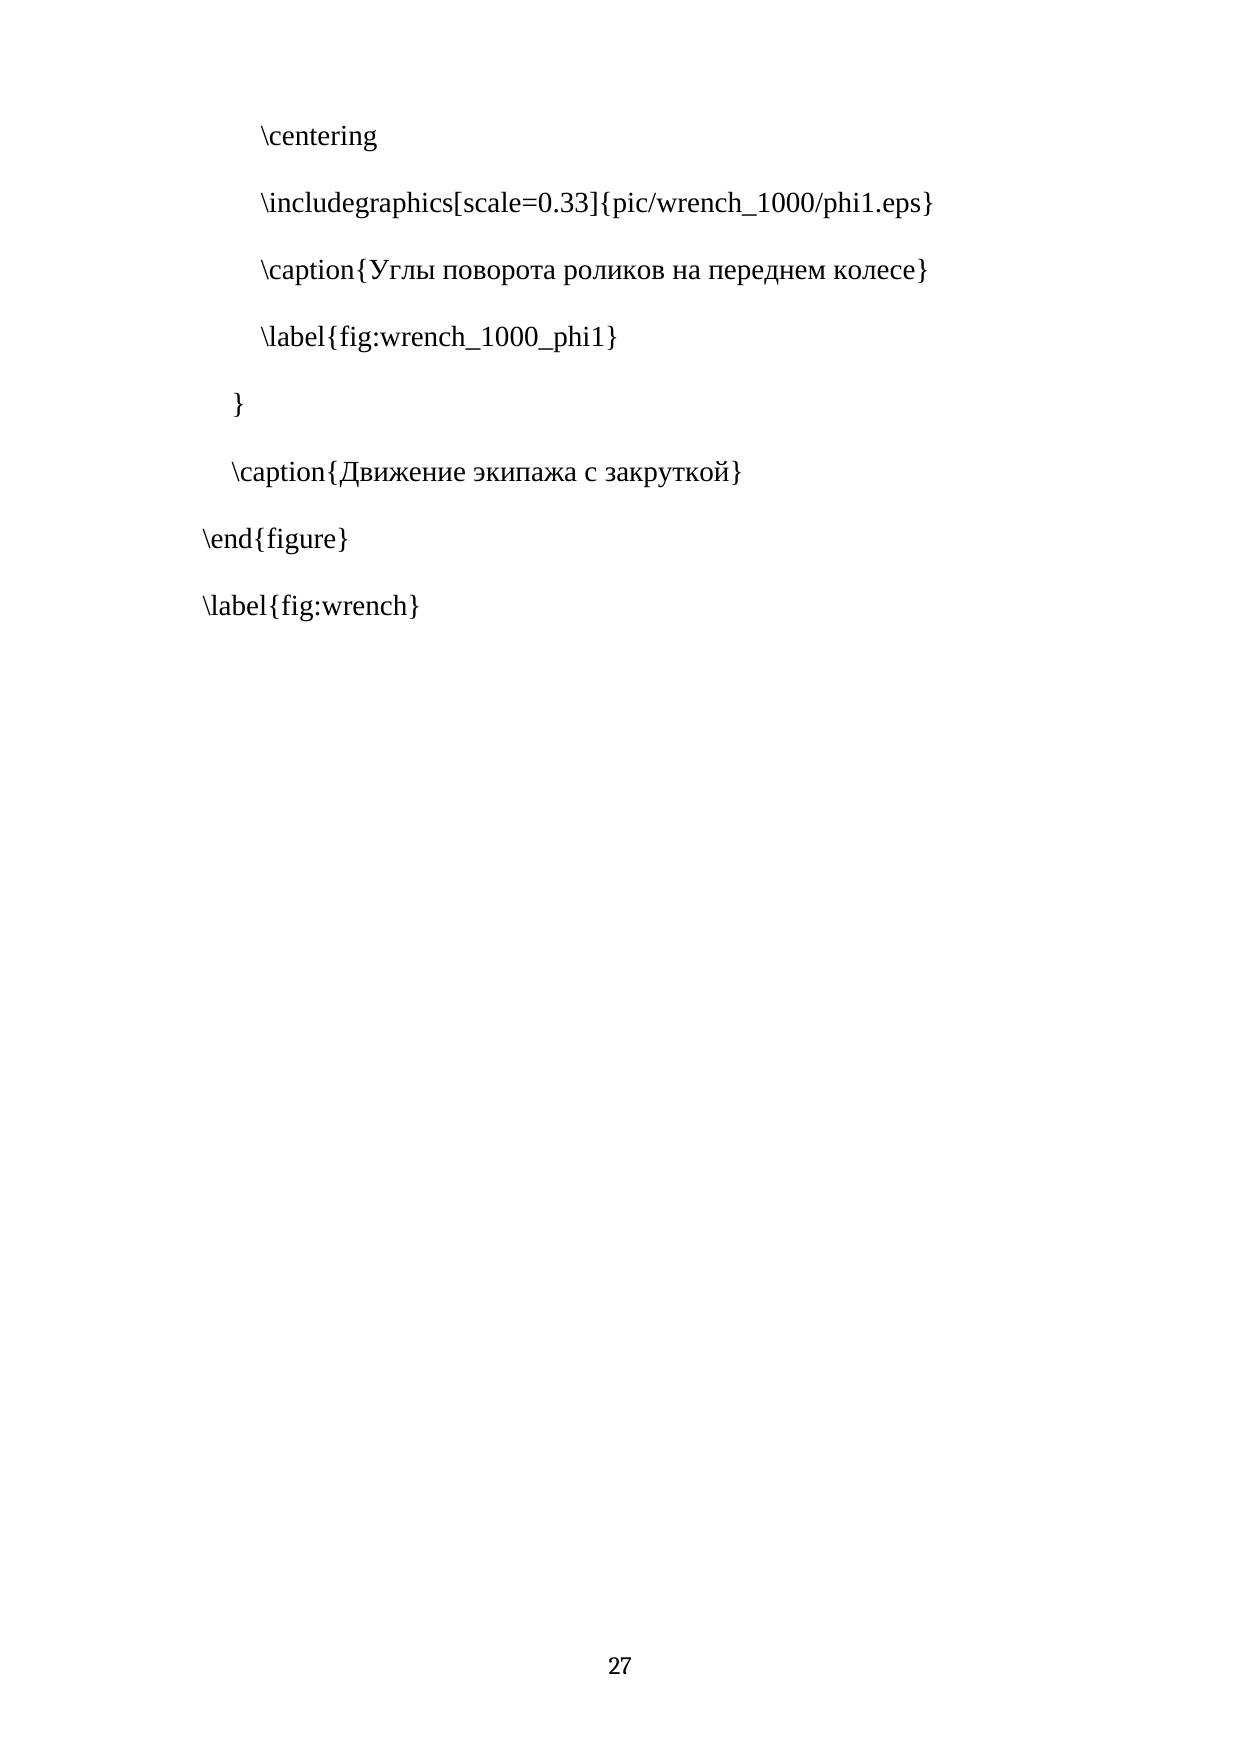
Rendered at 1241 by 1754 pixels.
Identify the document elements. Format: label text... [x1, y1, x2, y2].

text \label{fig:wrench} [128, 588, 1177, 621]
text \includegraphics[scale=0.33]{pic/wrench_1000/phi1.eps} [128, 185, 1177, 219]
text \end{figure} [128, 521, 1177, 554]
text \label{fig:wrench_1000_phi1} [128, 319, 1177, 353]
text } [128, 387, 1177, 420]
text \centering [128, 118, 1177, 152]
text \caption{Движение экипажа с закруткой} [128, 454, 1177, 487]
text \caption{Углы поворота роликов на переднем колесе} [128, 252, 1177, 286]
